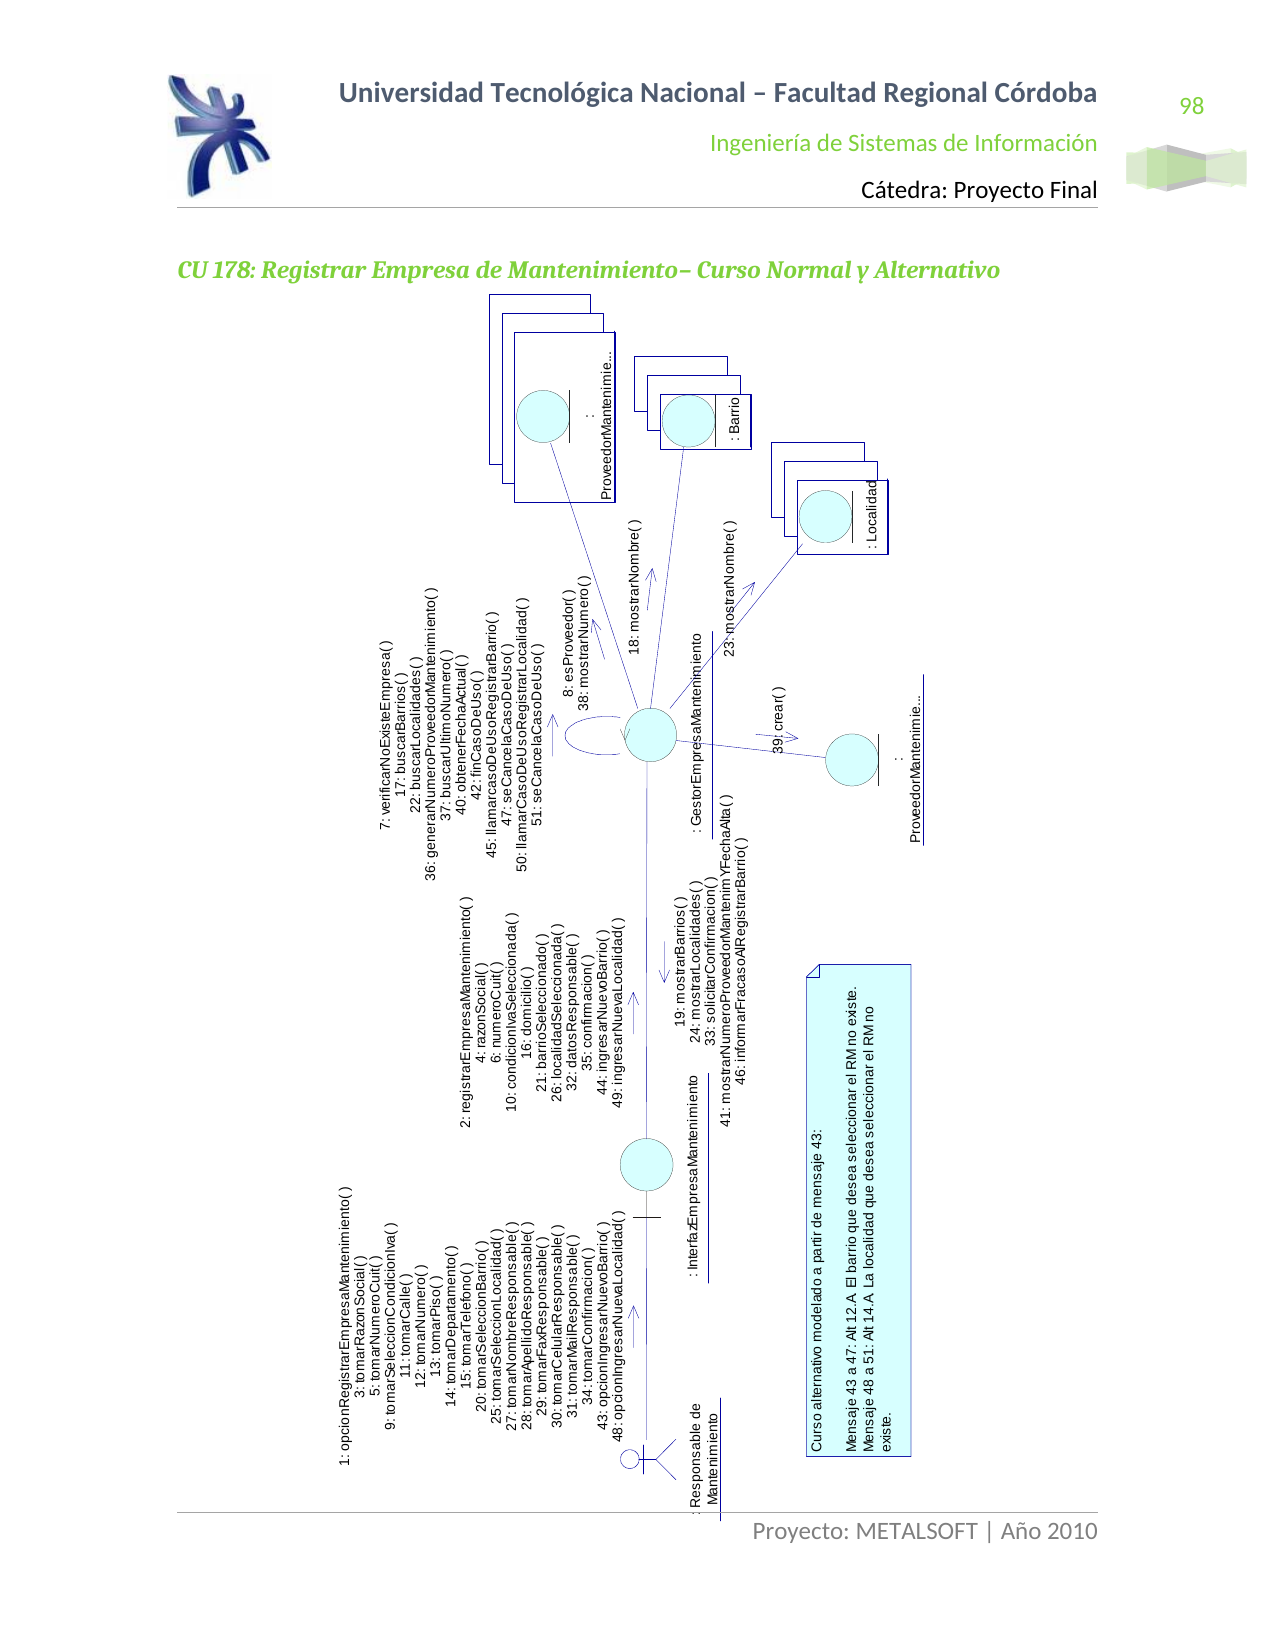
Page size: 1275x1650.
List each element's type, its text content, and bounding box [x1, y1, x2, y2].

picture [167, 74, 272, 199]
text CU 178: Registrar Empresa de Mantenimiento– Curso Normal y Alternativo [177, 256, 1098, 284]
